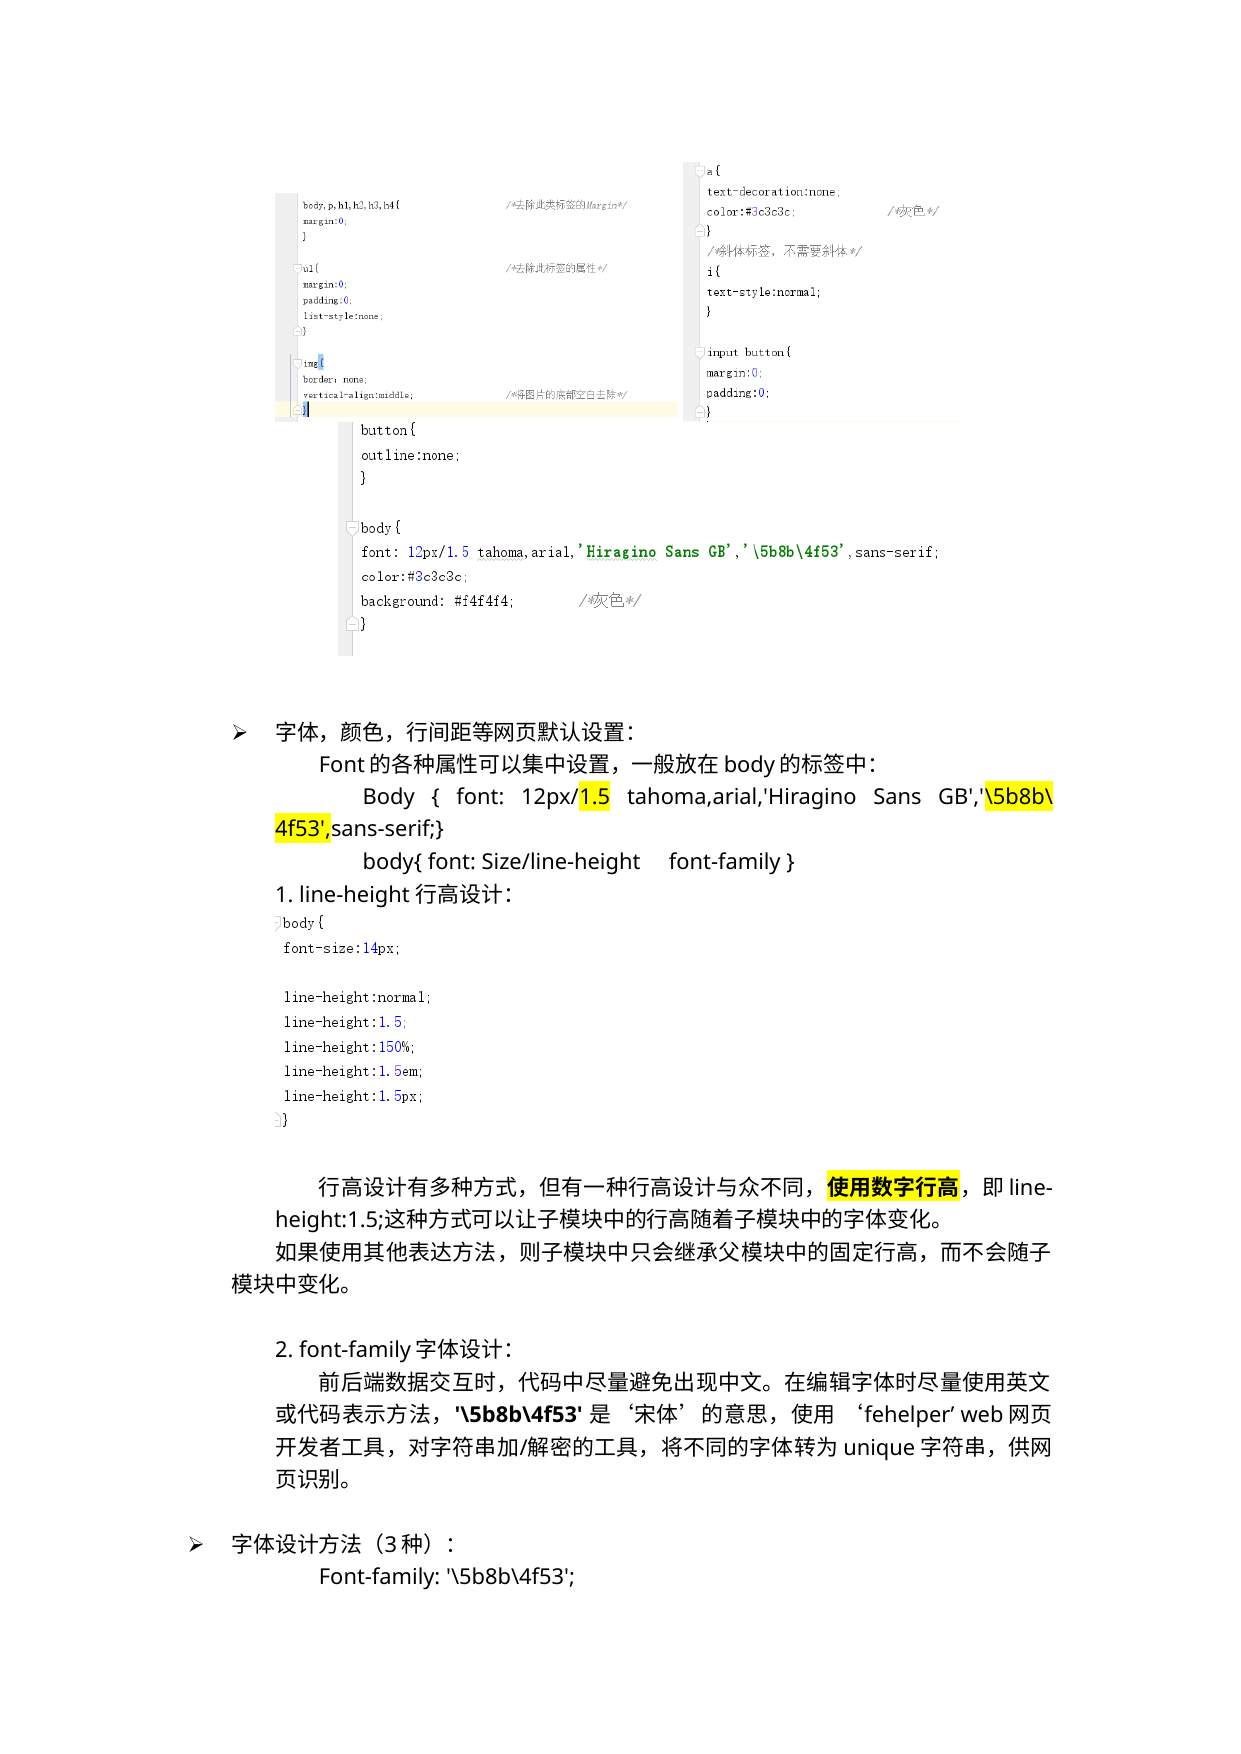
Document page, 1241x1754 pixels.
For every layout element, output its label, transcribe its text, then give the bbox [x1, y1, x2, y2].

list 字体设计方法（3种）： [187, 1527, 1053, 1559]
list body{ font: Size/line-height font-family } [275, 844, 1053, 877]
text 前后端数据交互时，代码中尽量避免出现中文。在编辑字体时尽量使用英文或代码表示方法，'\5b8b\4f53' 是‘宋体’的意思，使用 ‘fehelper’ web网页开发者工具，对字符串加/解密的工具，将不同的字体转为unique字符串，供网页识别。 [275, 1364, 1053, 1494]
list 行高设计有多种方式，但有一种行高设计与众不同，使用数字行高，即line-height:1.5;这种方式可以让子模块中的行高随着子模块中的字体变化。 [275, 1169, 1053, 1234]
text Font-family: '\5b8b\4f53'; [187, 1559, 1053, 1592]
picture [275, 162, 961, 656]
list Body { font: 12px/1.5 tahoma,arial,'Hiragino Sans GB','\5b8b\4f53',sans-serif;} [275, 779, 1053, 844]
list 1. line-height 行高设计： [275, 877, 1053, 909]
list Font的各种属性可以集中设置，一般放在body的标签中： [275, 747, 1053, 779]
picture [275, 909, 470, 1144]
text 如果使用其他表达方法，则子模块中只会继承父模块中的固定行高，而不会随子模块中变化。 [231, 1234, 1053, 1299]
list 字体，颜色，行间距等网页默认设置： [231, 714, 1053, 747]
text 2. font-family字体设计： [187, 1332, 1053, 1364]
